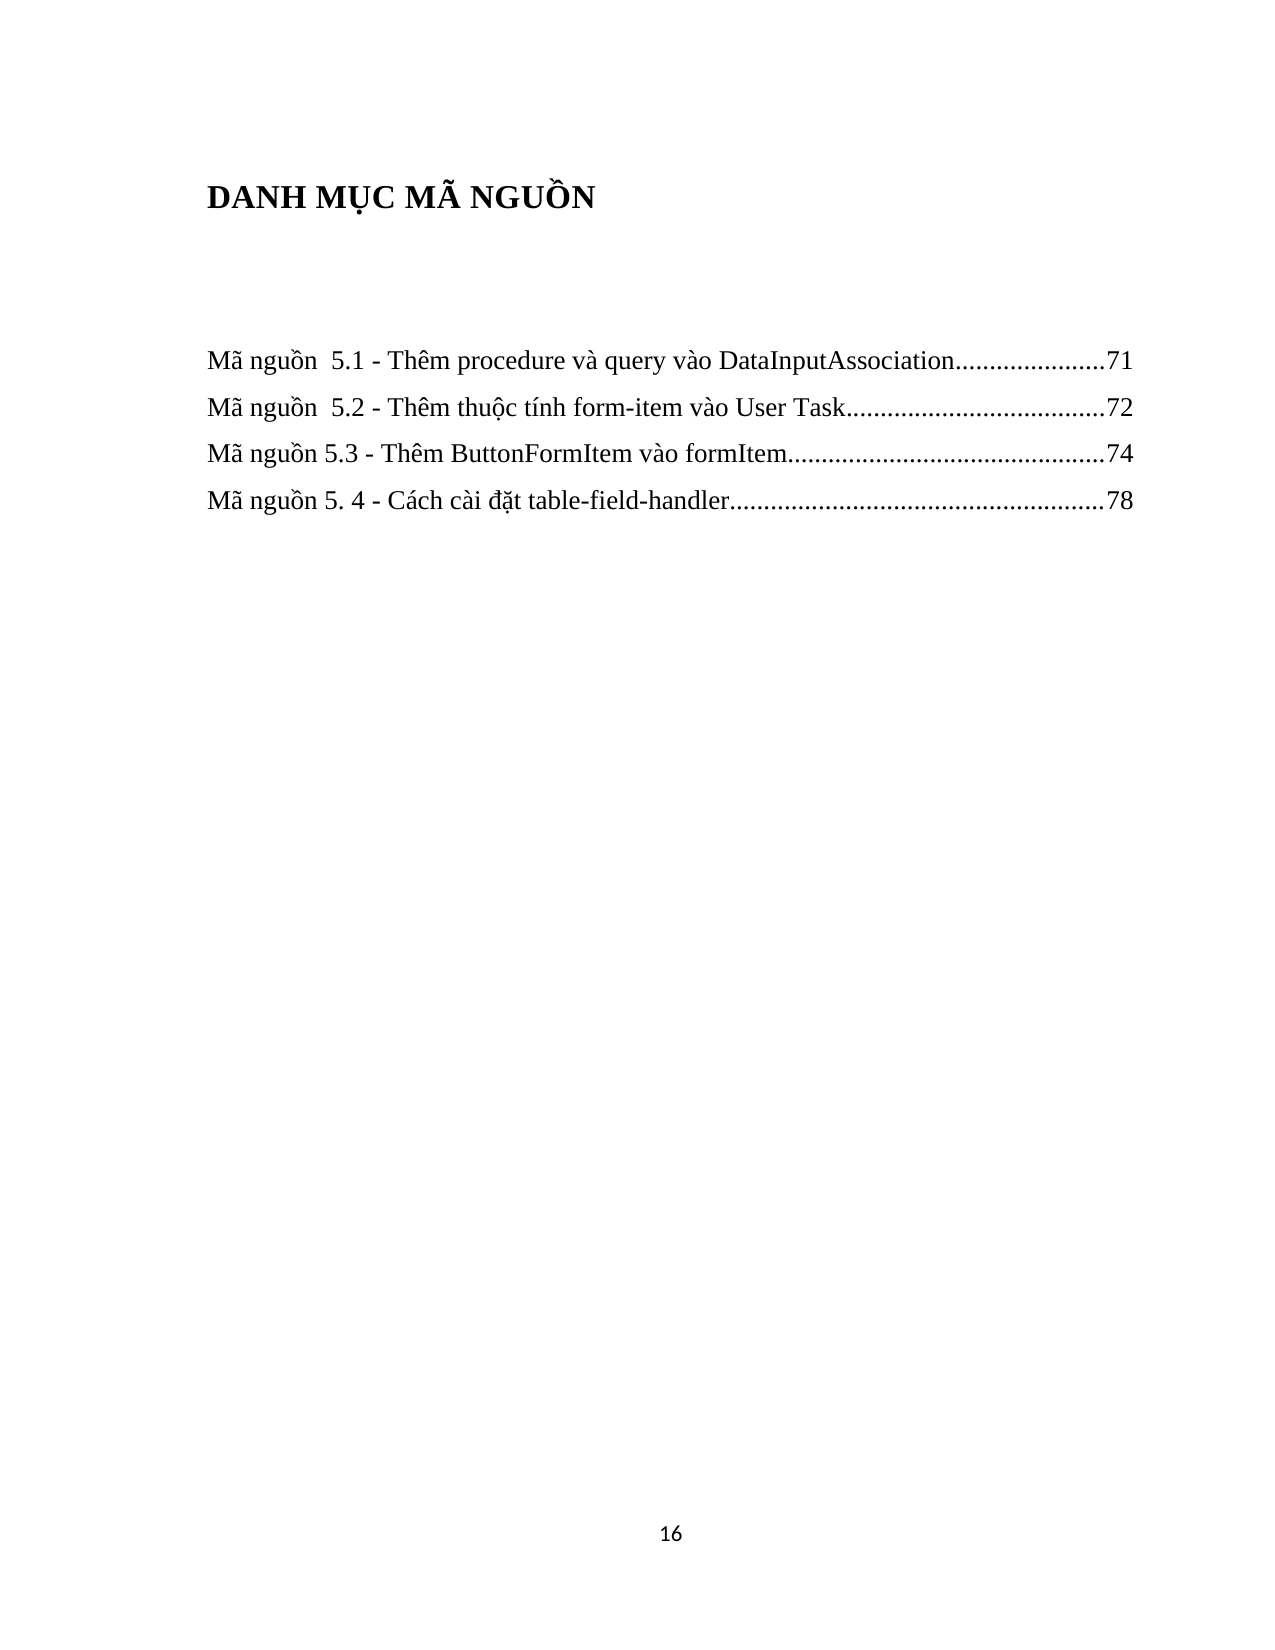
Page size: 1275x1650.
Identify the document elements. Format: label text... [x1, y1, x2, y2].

subtitle DANH MỤC MÃ NGUỒN [207, 177, 1134, 216]
